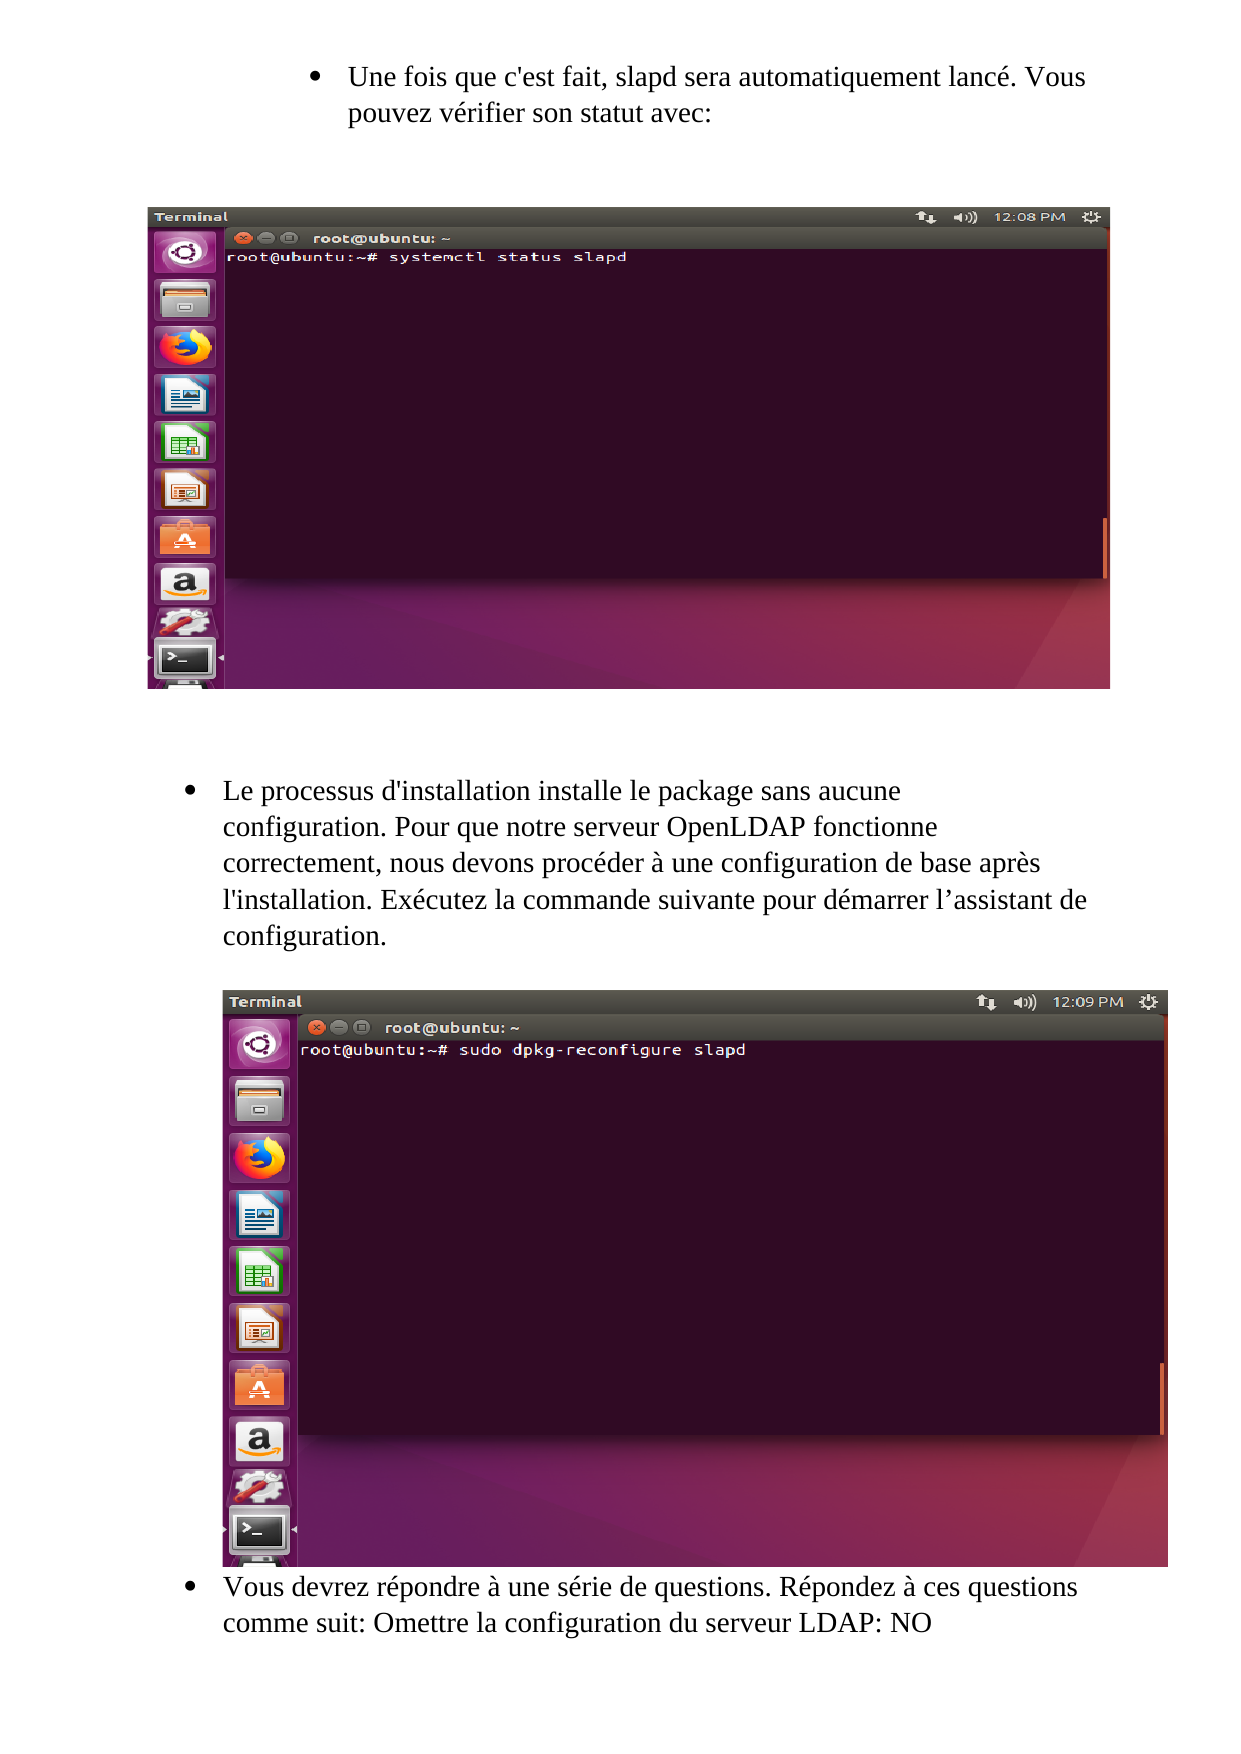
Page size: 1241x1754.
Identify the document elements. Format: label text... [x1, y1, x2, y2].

list Le processus d'installation installe le package sans aucune configuration. Pour que notre serveur OpenLDAP fonctionne correctement, nous devons procéder à une configuration de base après l'installation. Exécutez la commande suivante pour démarrer l’assistant de configuration. [185, 773, 1093, 951]
picture [222, 990, 1168, 1567]
list Une fois que c'est fait, slapd sera automatiquement lancé. Vous pouvez vérifier son statut avec: [310, 59, 1093, 129]
list Vous devrez répondre à une série de questions. Répondez à ces questions comme suit: Omettre la configuration du serveur LDAP: NO [185, 1569, 1093, 1639]
picture [147, 207, 1110, 689]
